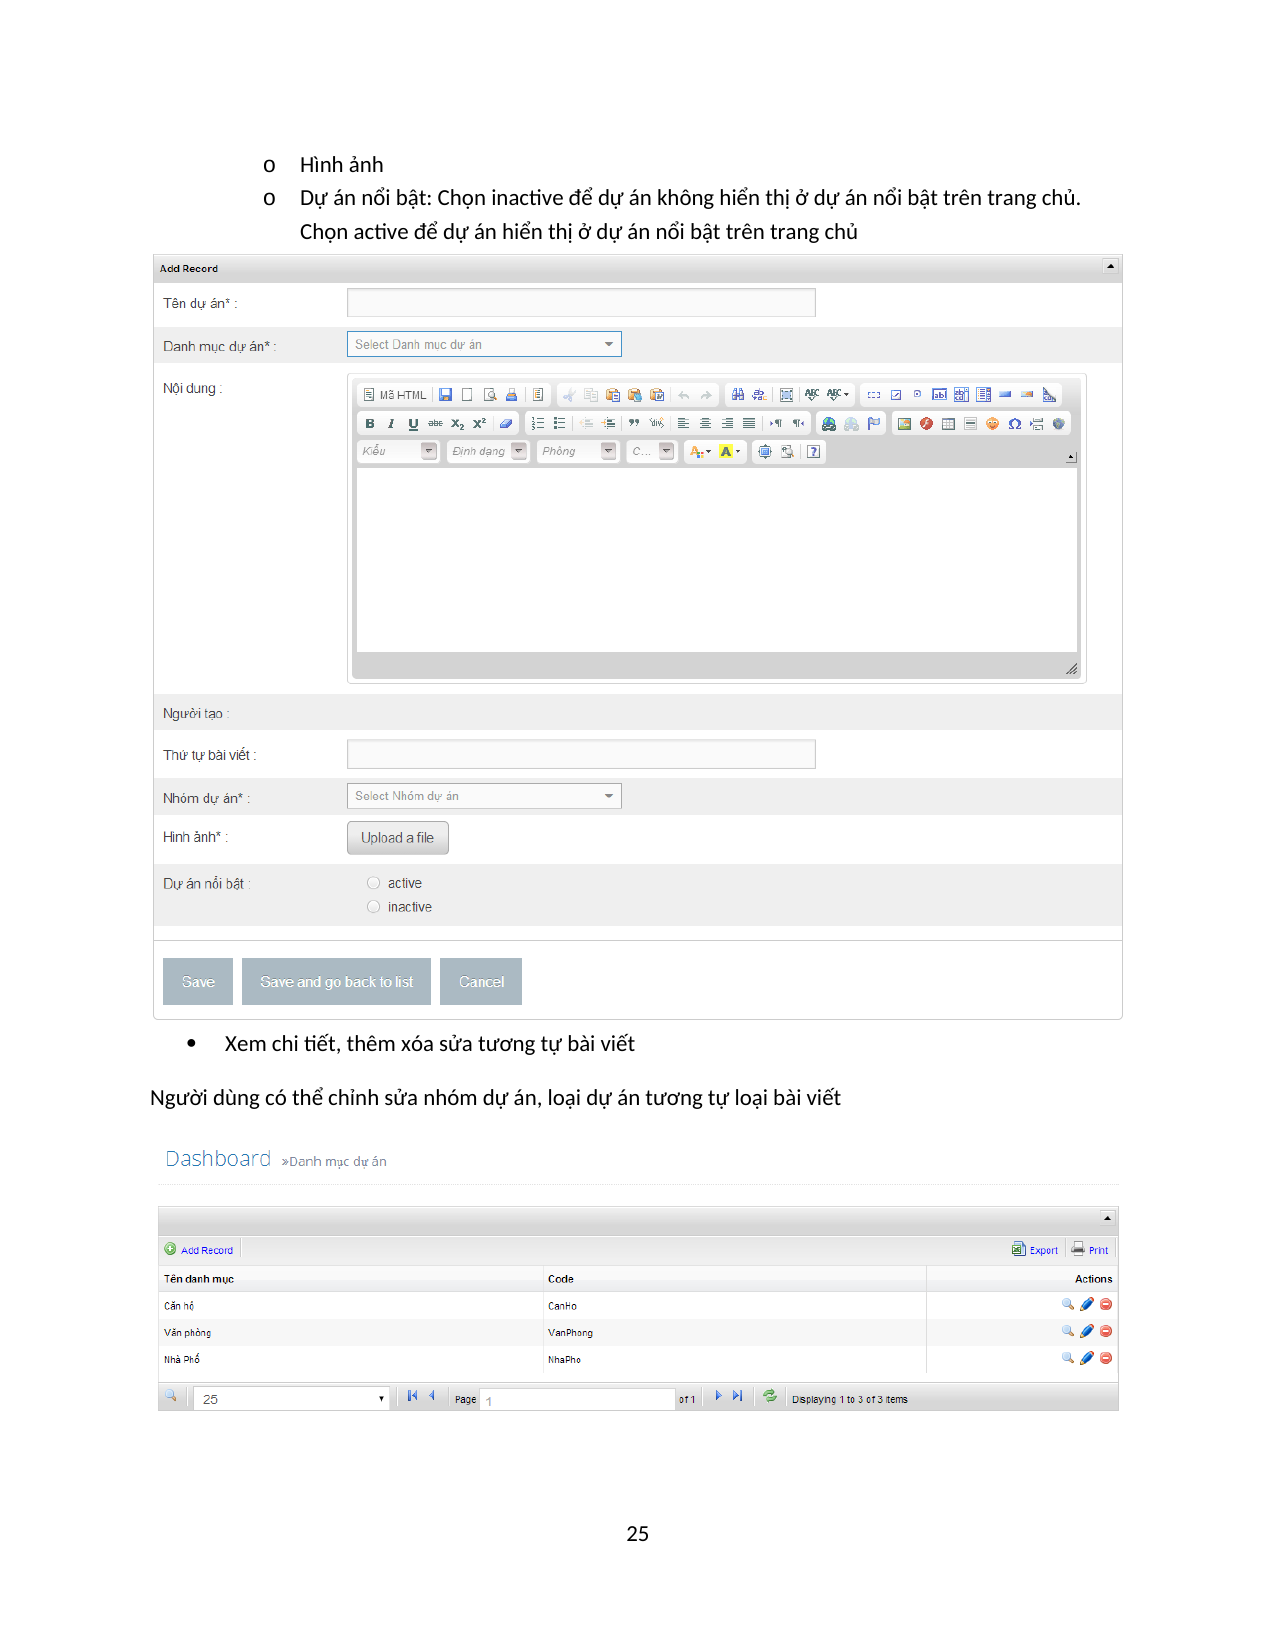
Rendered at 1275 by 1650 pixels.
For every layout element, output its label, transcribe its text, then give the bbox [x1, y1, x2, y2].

list Xem chi tiết, thêm xóa sửa tương tự bài viết [187, 1029, 1125, 1058]
text Người dùng có thể chỉnh sửa nhóm dự án, loại dự án tương tự loại bài viết [150, 1083, 1125, 1111]
list Dự án nổi bật: Chọn inactive để dự án không hiển thị ở dự án nổi bật trên trang chủ. Chọn active để dự án hiển thị ở dự án nổi bật trên trang chủ [262, 183, 1125, 245]
list Hình ảnh [262, 150, 1125, 179]
picture [150, 249, 1125, 1026]
picture [150, 1135, 1125, 1457]
